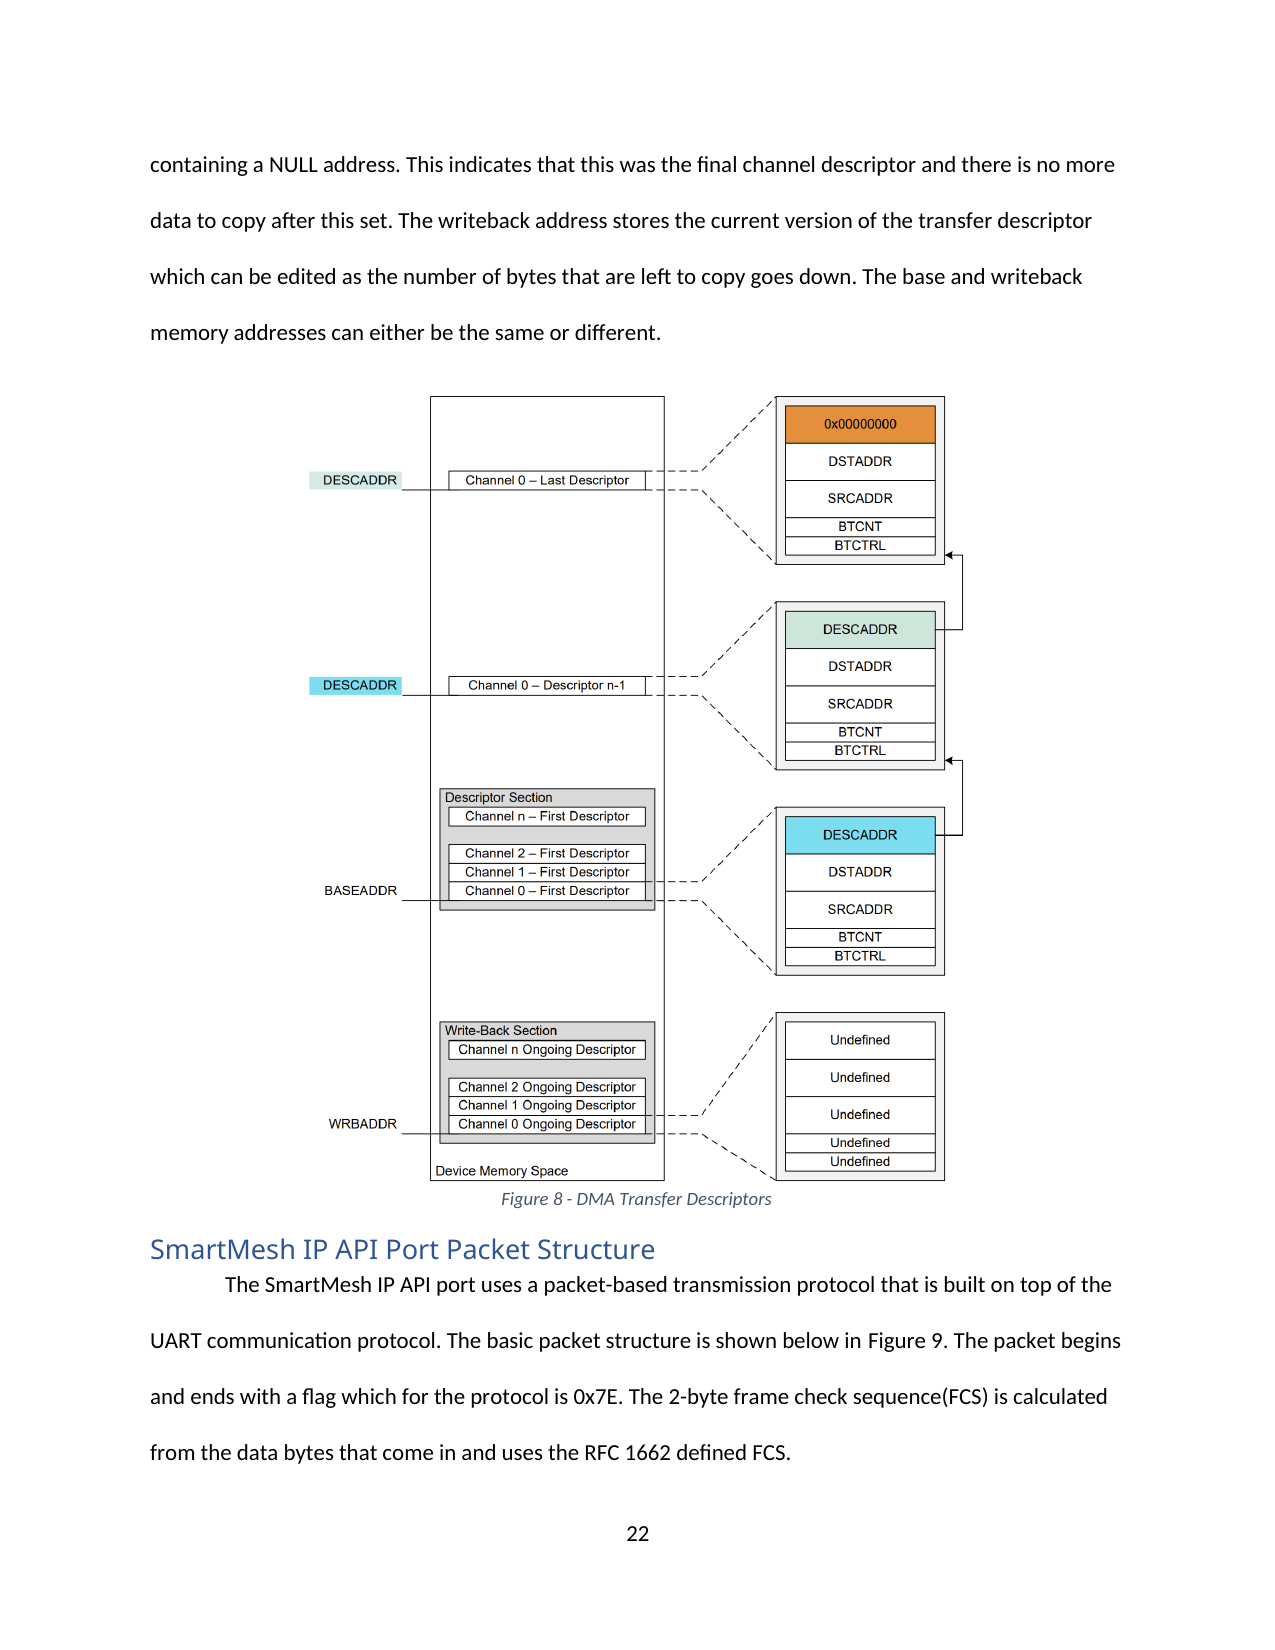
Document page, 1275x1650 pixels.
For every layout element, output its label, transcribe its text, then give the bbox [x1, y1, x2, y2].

subtitle SmartMesh IP API Port Packet Structure [150, 1231, 1125, 1267]
text Figure 8 - DMA Transfer Descriptors [150, 1187, 1125, 1210]
text The SmartMesh IP API port uses a packet-based transmission protocol that is built on top of the UART communication protocol. The basic packet structure is shown below in Figure 9. The packet begins and ends with a flag which for the protocol is 0x7E. The 2-byte frame check sequence(FCS) is calculated from the data bytes that come in and uses the RFC 1662 defined FCS. [150, 1270, 1125, 1467]
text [150, 150, 1125, 346]
picture [298, 390, 977, 1185]
